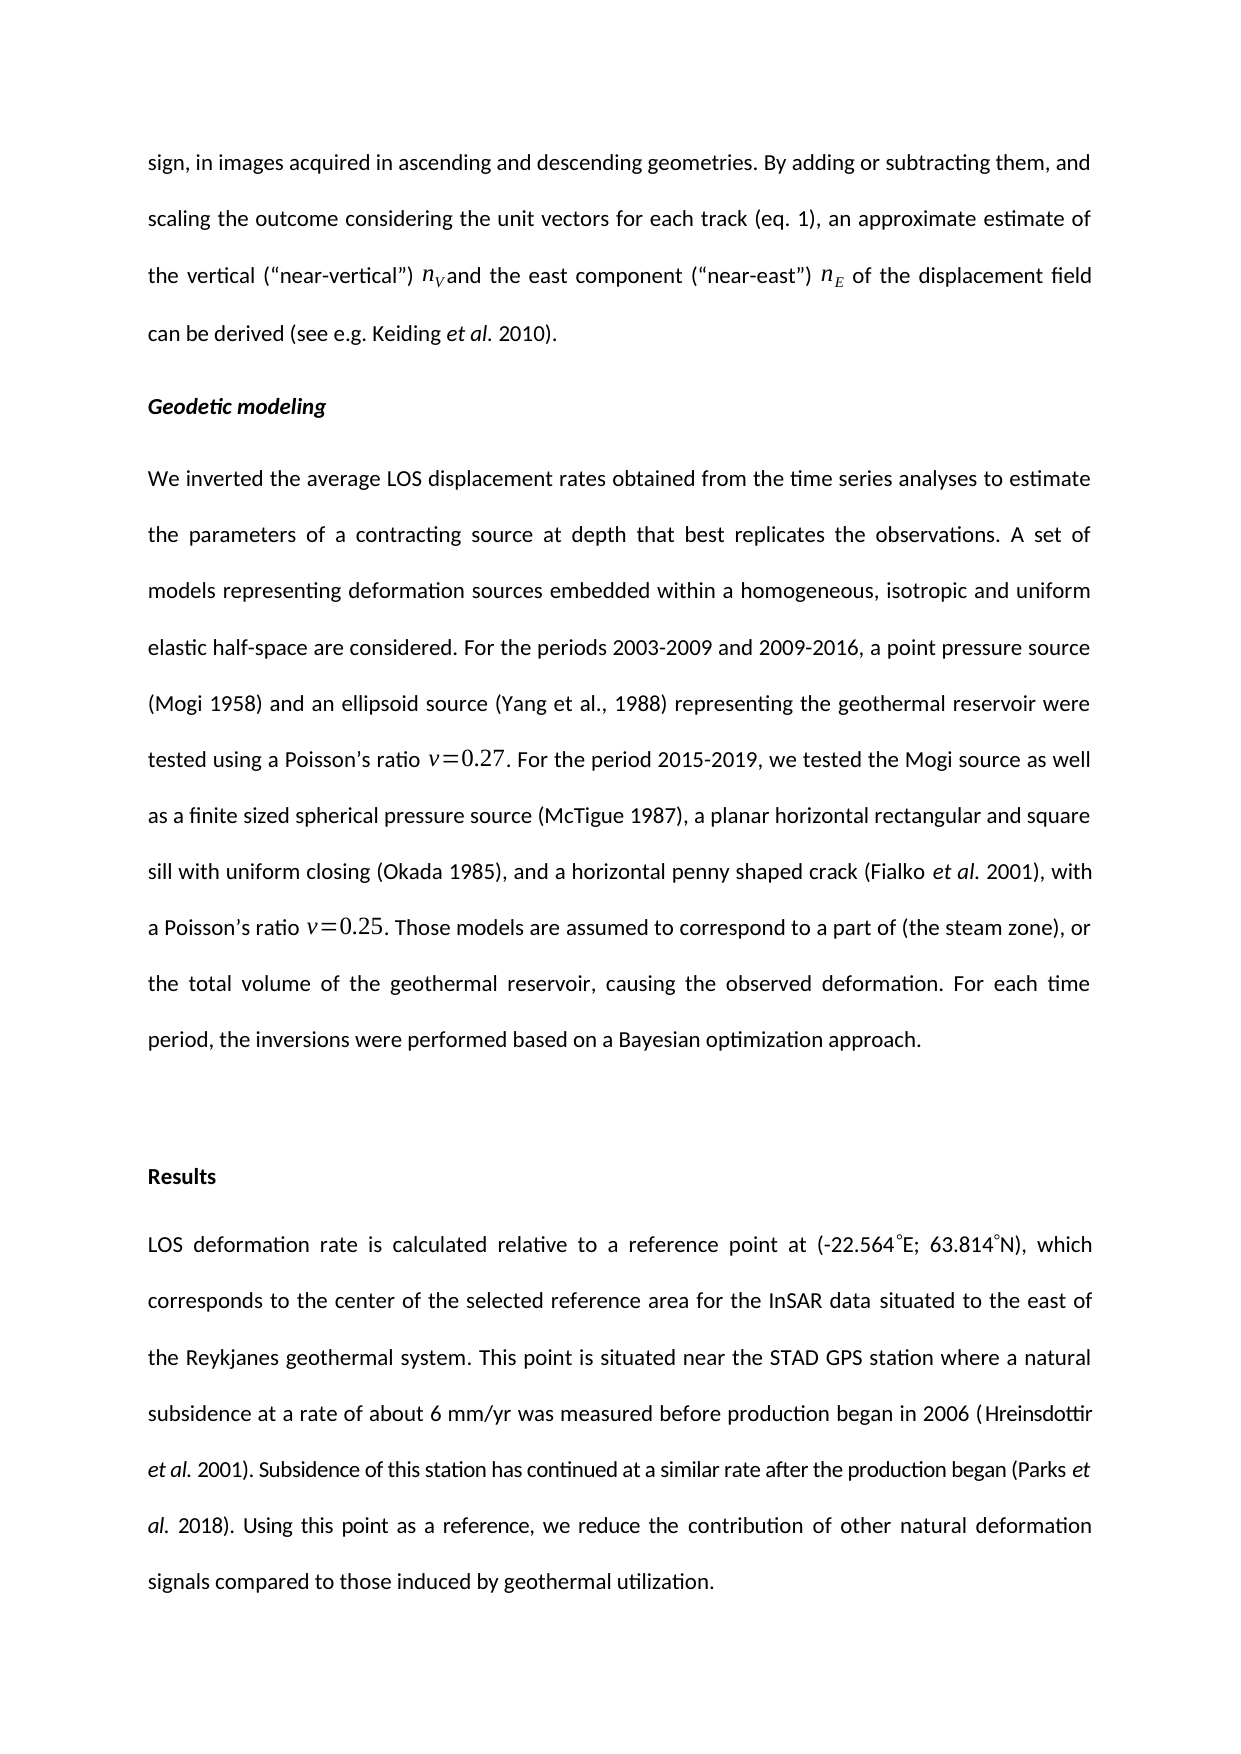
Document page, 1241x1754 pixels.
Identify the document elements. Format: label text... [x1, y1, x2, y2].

text We inverted the average LOS displacement rates obtained from the time series analyses to estimate the parameters of a contracting source at depth that best replicates the observations. A set of models representing deformation sources embedded within a homogeneous, isotropic and uniform elastic half-space are considered. For the periods 2003-2009 and 2009-2016, a point pressure source (Mogi 1958) and an ellipsoid source (Yang et al., 1988) representing the geothermal reservoir were tested using a Poisson’s ratio . For the period 2015-2019, we tested the Mogi source as well as a finite sized spherical pressure source (McTigue 1987), a planar horizontal rectangular and square sill with uniform closing (Okada 1985), and a horizontal penny shaped crack (Fialko et al. 2001), with a Poisson’s ratio . Those models are assumed to correspond to a part of (the steam zone), or the total volume of the geothermal reservoir, causing the observed deformation. For each time period, the inversions were performed based on a Bayesian optimization approach. [148, 464, 1093, 1053]
text Results [148, 1162, 1093, 1190]
text Geodetic modeling [148, 392, 1093, 420]
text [148, 148, 1093, 347]
text LOS deformation rate is calculated relative to a reference point at (-22.564E; 63.814N), which corresponds to the center of the selected reference area for the InSAR data situated to the east of the Reykjanes geothermal system. This point is situated near the STAD GPS station where a natural subsidence at a rate of about 6 mm/yr was measured before production began in 2006 (Hreinsdottir et al. 2001). Subsidence of this station has continued at a similar rate after the production began (Parks et al. 2018). Using this point as a reference, we reduce the contribution of other natural deformation signals compared to those induced by geothermal utilization. [148, 1231, 1093, 1595]
